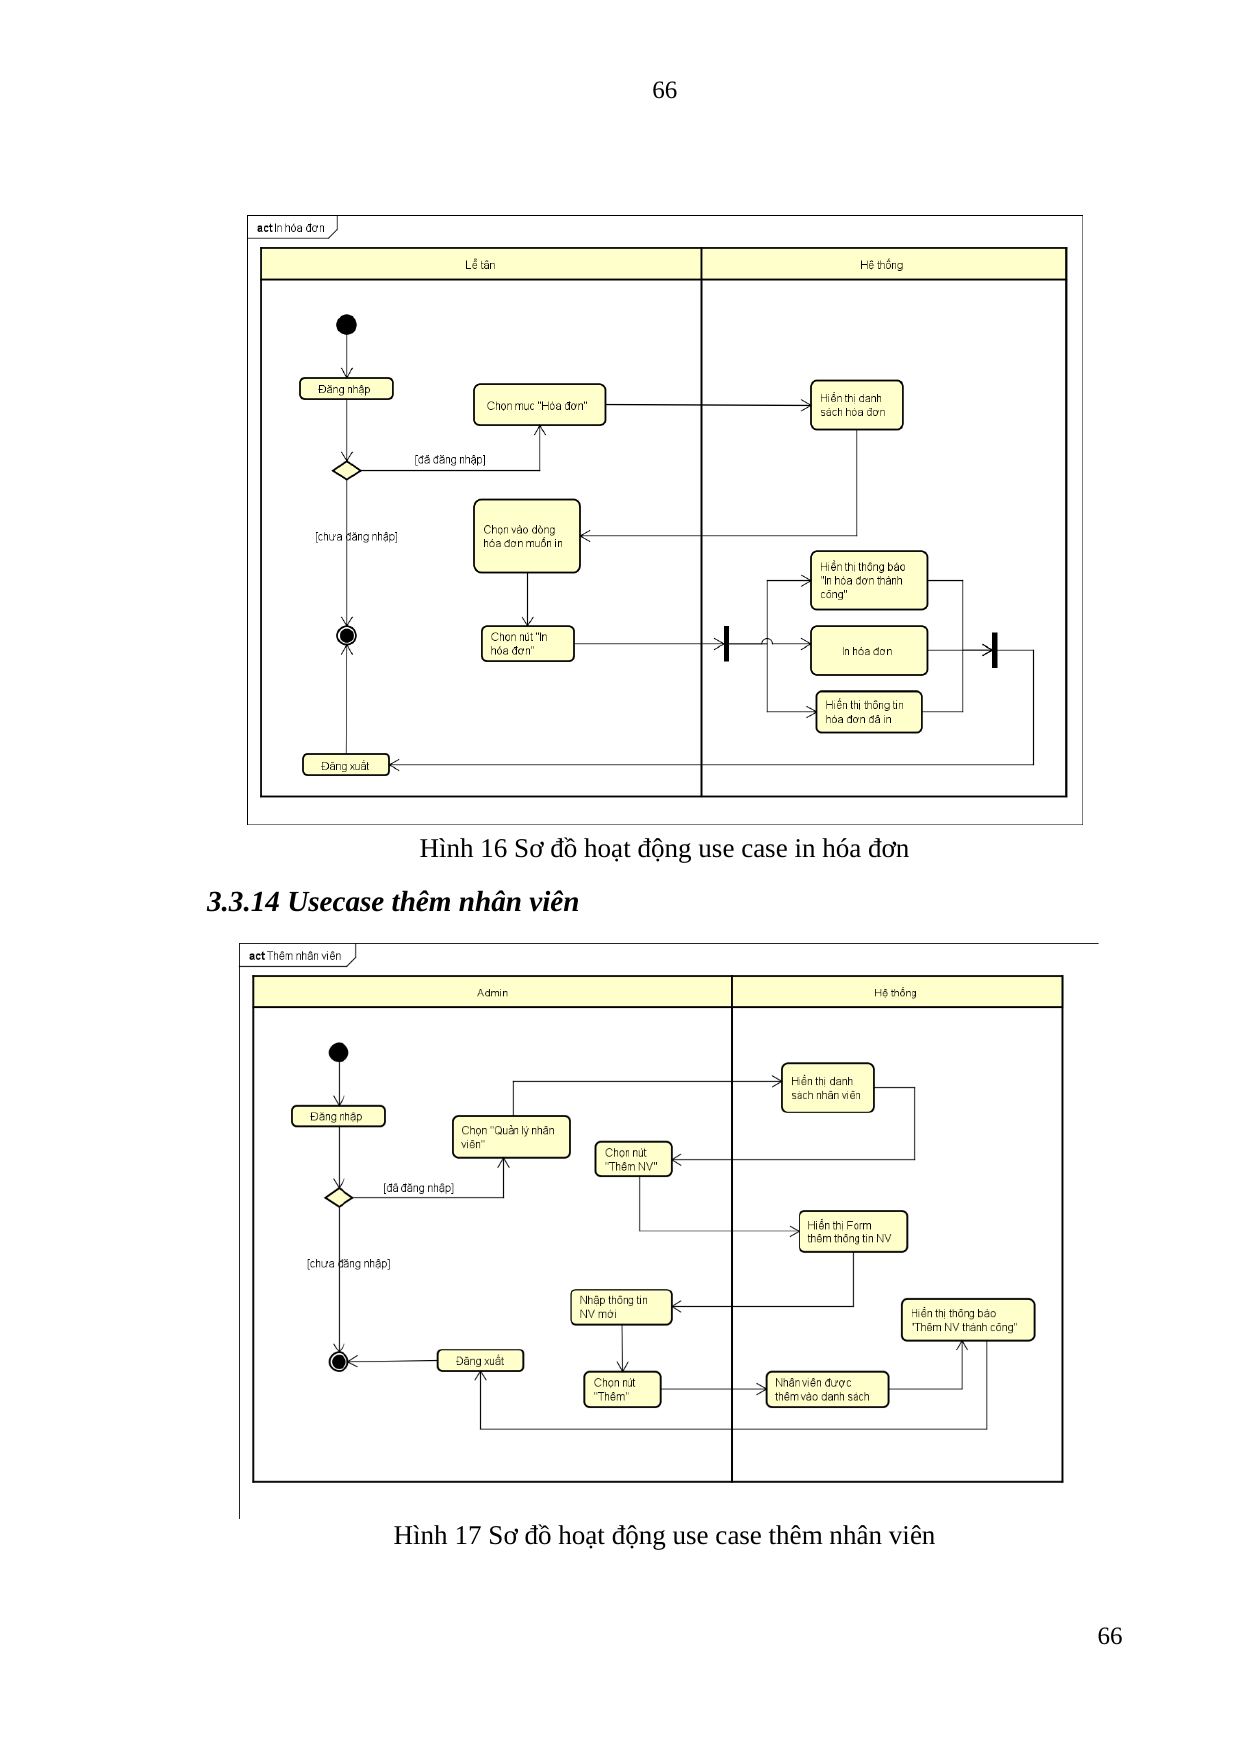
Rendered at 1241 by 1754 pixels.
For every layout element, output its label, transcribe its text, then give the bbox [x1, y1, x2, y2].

text Hình Sơ đồ hoạt động use case thêm nhân viên [207, 1519, 1122, 1550]
text Hình Sơ đồ hoạt động use case in hóa đơn [207, 832, 1122, 863]
picture [238, 206, 1091, 833]
picture [230, 934, 1099, 1519]
text 3.3.14 Usecase thêm nhân viên [207, 884, 1132, 918]
